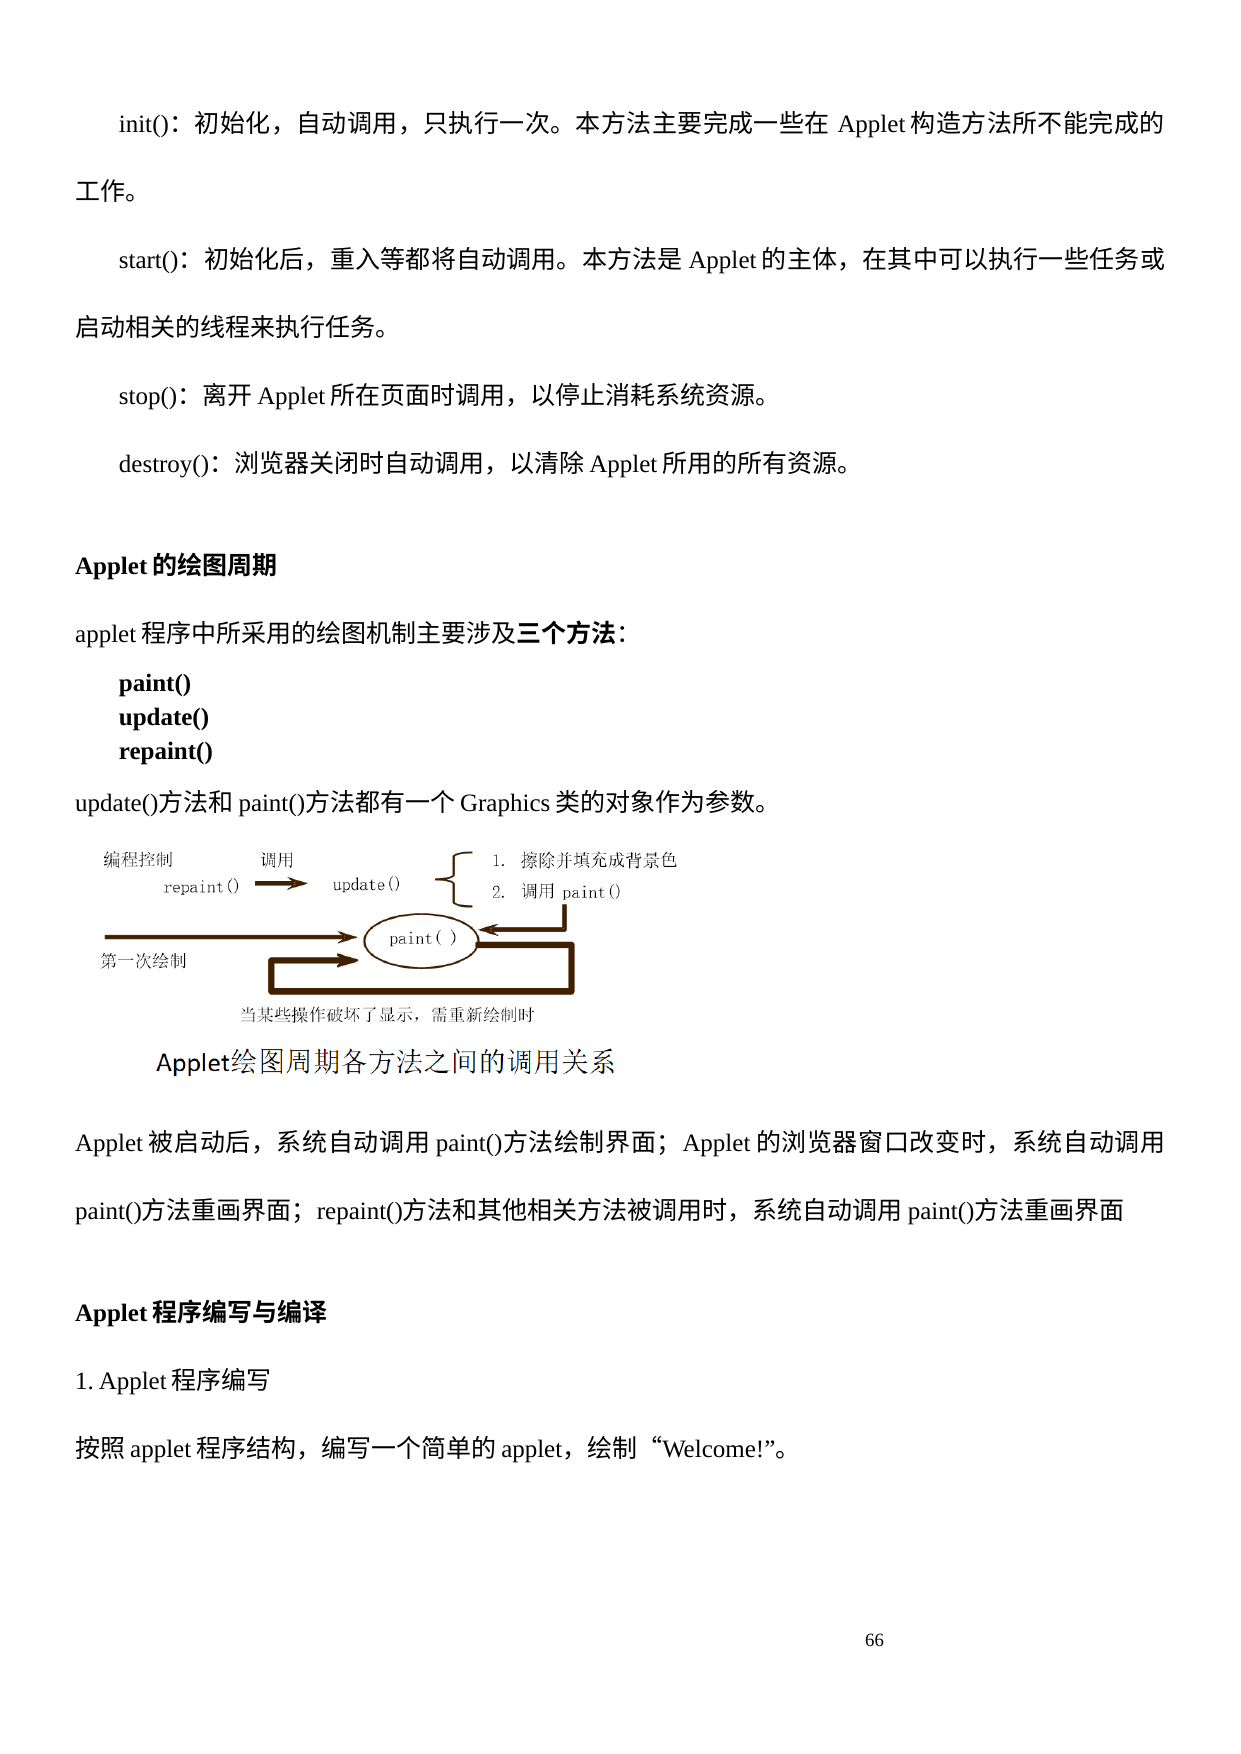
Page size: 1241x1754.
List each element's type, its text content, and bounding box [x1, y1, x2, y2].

picture [75, 835, 691, 1083]
text destroy()：浏览器关闭时自动调用，以清除Applet所用的所有资源。 [75, 427, 1165, 495]
text Applet程序编写与编译 [75, 1276, 1165, 1344]
text start()：初始化后，重入等都将自动调用。本方法是Applet的主体，在其中可以执行一些任务或启动相关的线程来执行任务。 [75, 224, 1165, 359]
text 按照applet程序结构，编写一个简单的applet，绘制“Welcome!”。 [75, 1412, 1165, 1480]
text init()：初始化，自动调用，只执行一次。本方法主要完成一些在Applet构造方法所不能完成的工作。 [75, 88, 1165, 224]
text update() [75, 699, 1165, 733]
text 1. Applet程序编写 [75, 1344, 1165, 1412]
text stop()：离开Applet所在页面时调用，以停止消耗系统资源。 [75, 359, 1165, 427]
text Applet被启动后，系统自动调用paint()方法绘制界面；Applet的浏览器窗口改变时，系统自动调用paint()方法重画界面；repaint()方法和其他相关方法被调用时，系统自动调用paint()方法重画界面 [75, 1107, 1165, 1242]
text Applet的绘图周期 [75, 529, 1165, 597]
text paint() [75, 665, 1165, 699]
text update()方法和paint()方法都有一个Graphics类的对象作为参数。 [75, 767, 1165, 835]
text repaint() [75, 733, 1165, 767]
text applet程序中所采用的绘图机制主要涉及三个方法： [75, 597, 1165, 665]
